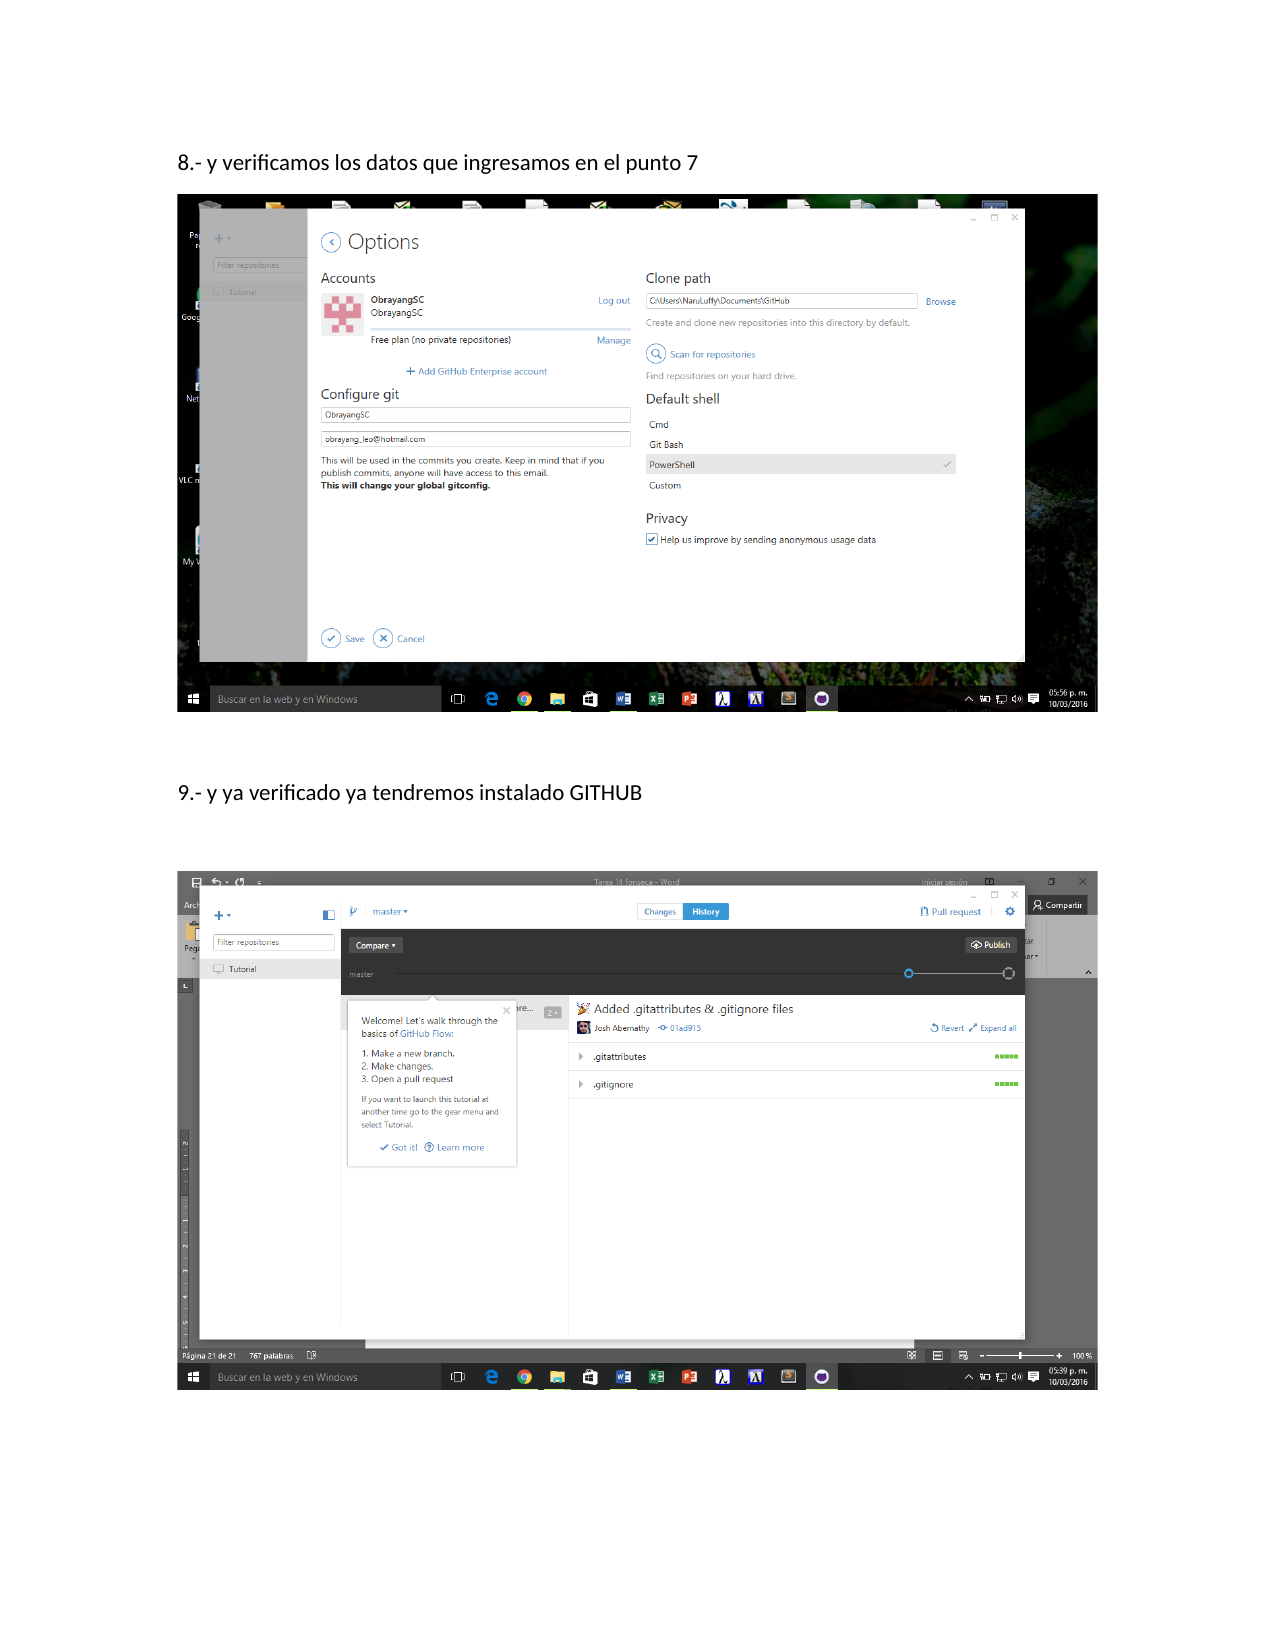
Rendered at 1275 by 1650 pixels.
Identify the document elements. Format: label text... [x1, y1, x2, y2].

picture [177, 871, 1098, 1390]
text 8.- y verificamos los datos que ingresamos en el punto 7 [177, 148, 1098, 176]
picture [177, 194, 1098, 712]
text 9.- y ya verificado ya tendremos instalado GITHUB [177, 778, 1098, 806]
